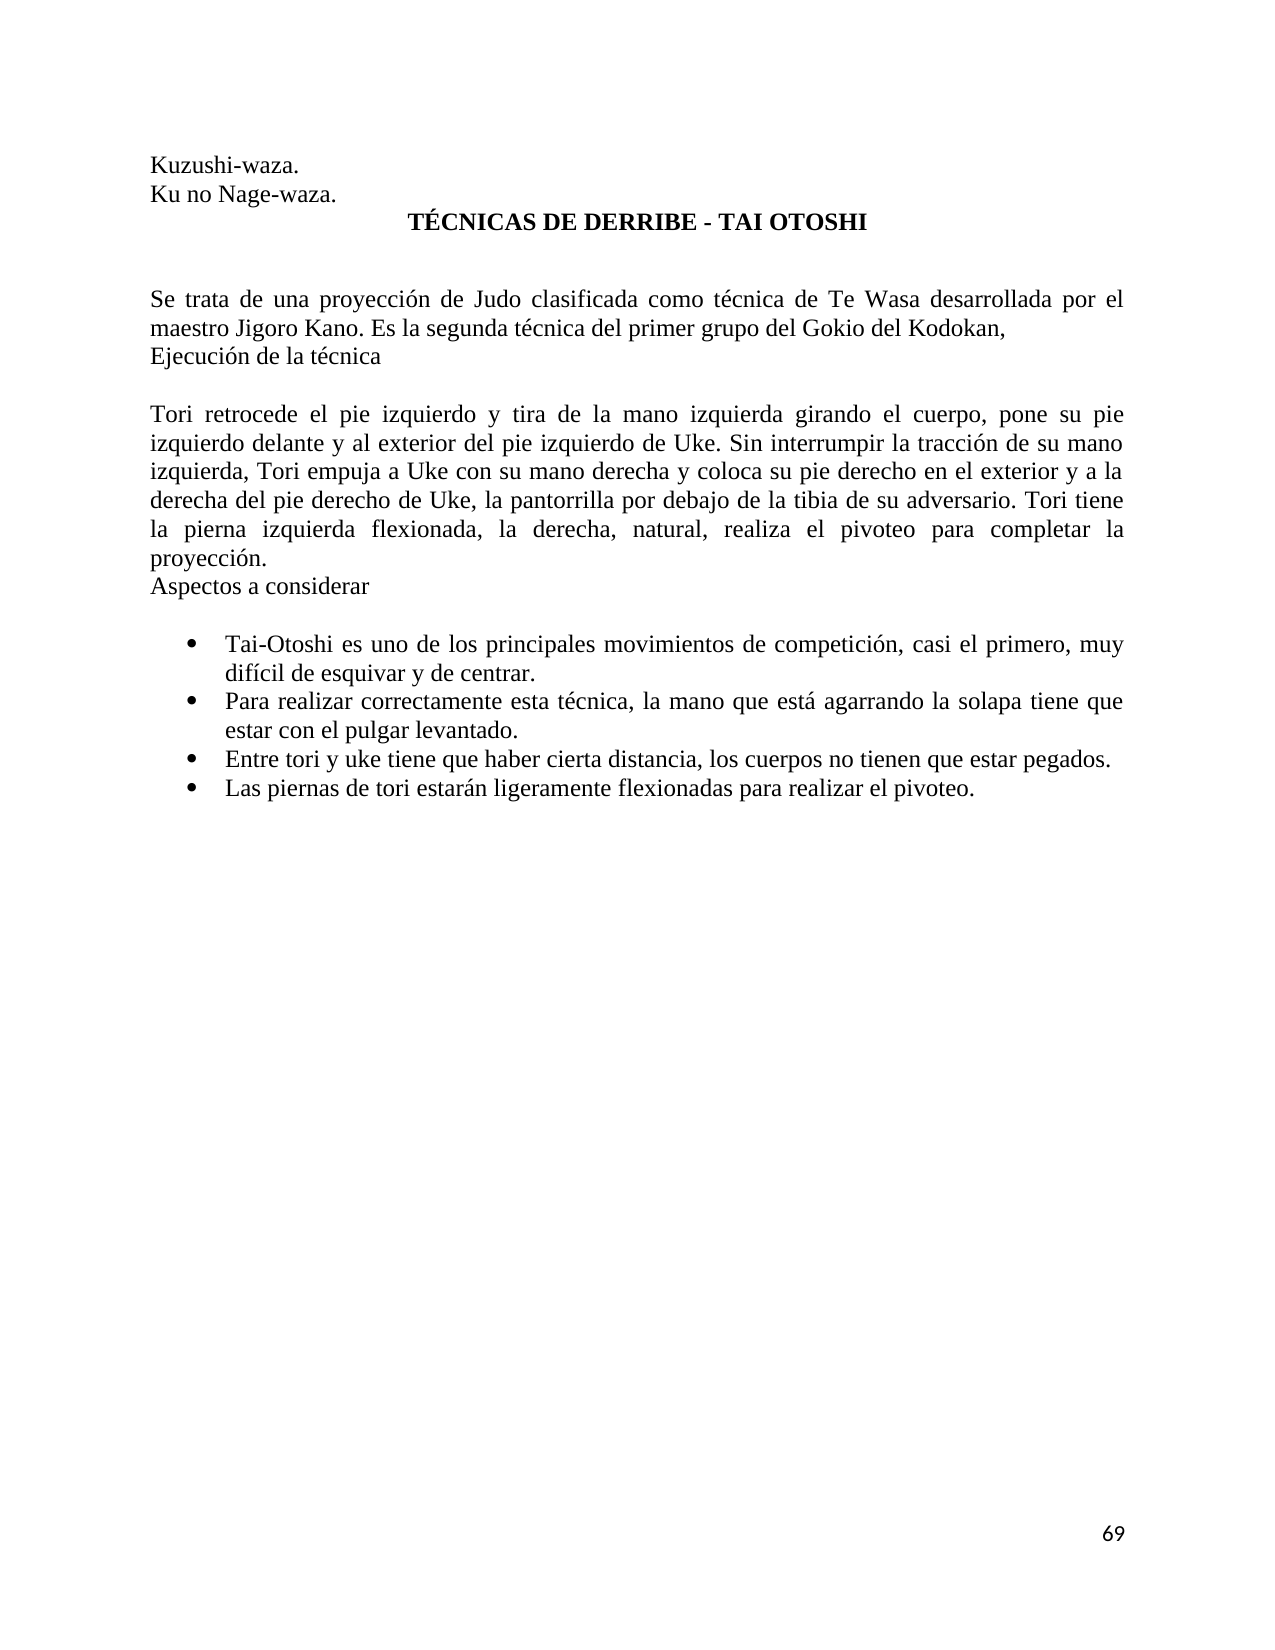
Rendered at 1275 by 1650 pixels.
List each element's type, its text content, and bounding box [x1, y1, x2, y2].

text Aspectos a considerar [150, 571, 1125, 600]
text Se trata de una proyección de Judo clasificada como técnica de Te Wasa desarrollada por el maestro Jigoro Kano. Es la segunda técnica del primer grupo del Gokio del Kodokan, [150, 284, 1125, 341]
text TÉCNICAS DE DERRIBE - TAI OTOSHI [150, 207, 1125, 236]
text Ku no Nage-waza. [150, 179, 1125, 207]
text Tori retrocede el pie izquierdo y tira de la mano izquierda girando el cuerpo, pone su pie izquierdo delante y al exterior del pie izquierdo de Uke. Sin interrumpir la tracción de su mano izquierda, Tori empuja a Uke con su mano derecha y coloca su pie derecho en el exterior y a la derecha del pie derecho de Uke, la pantorrilla por debajo de la tibia de su adversario. Tori tiene la pierna izquierda flexionada, la derecha, natural, realiza el pivoteo para completar la proyección. [150, 399, 1125, 571]
text Ejecución de la técnica [150, 341, 1125, 370]
text Kuzushi-waza. [150, 150, 1125, 179]
list Tai-Otoshi es uno de los principales movimientos de competición, casi el primero, muy difícil de esquivar y de centrar. [187, 629, 1125, 686]
list Entre tori y uke tiene que haber cierta distancia, los cuerpos no tienen que estar pegados. [187, 744, 1125, 773]
list Las piernas de tori estarán ligeramente flexionadas para realizar el pivoteo. [187, 773, 1125, 801]
list Para realizar correctamente esta técnica, la mano que está agarrando la solapa tiene que estar con el pulgar levantado. [187, 686, 1125, 744]
